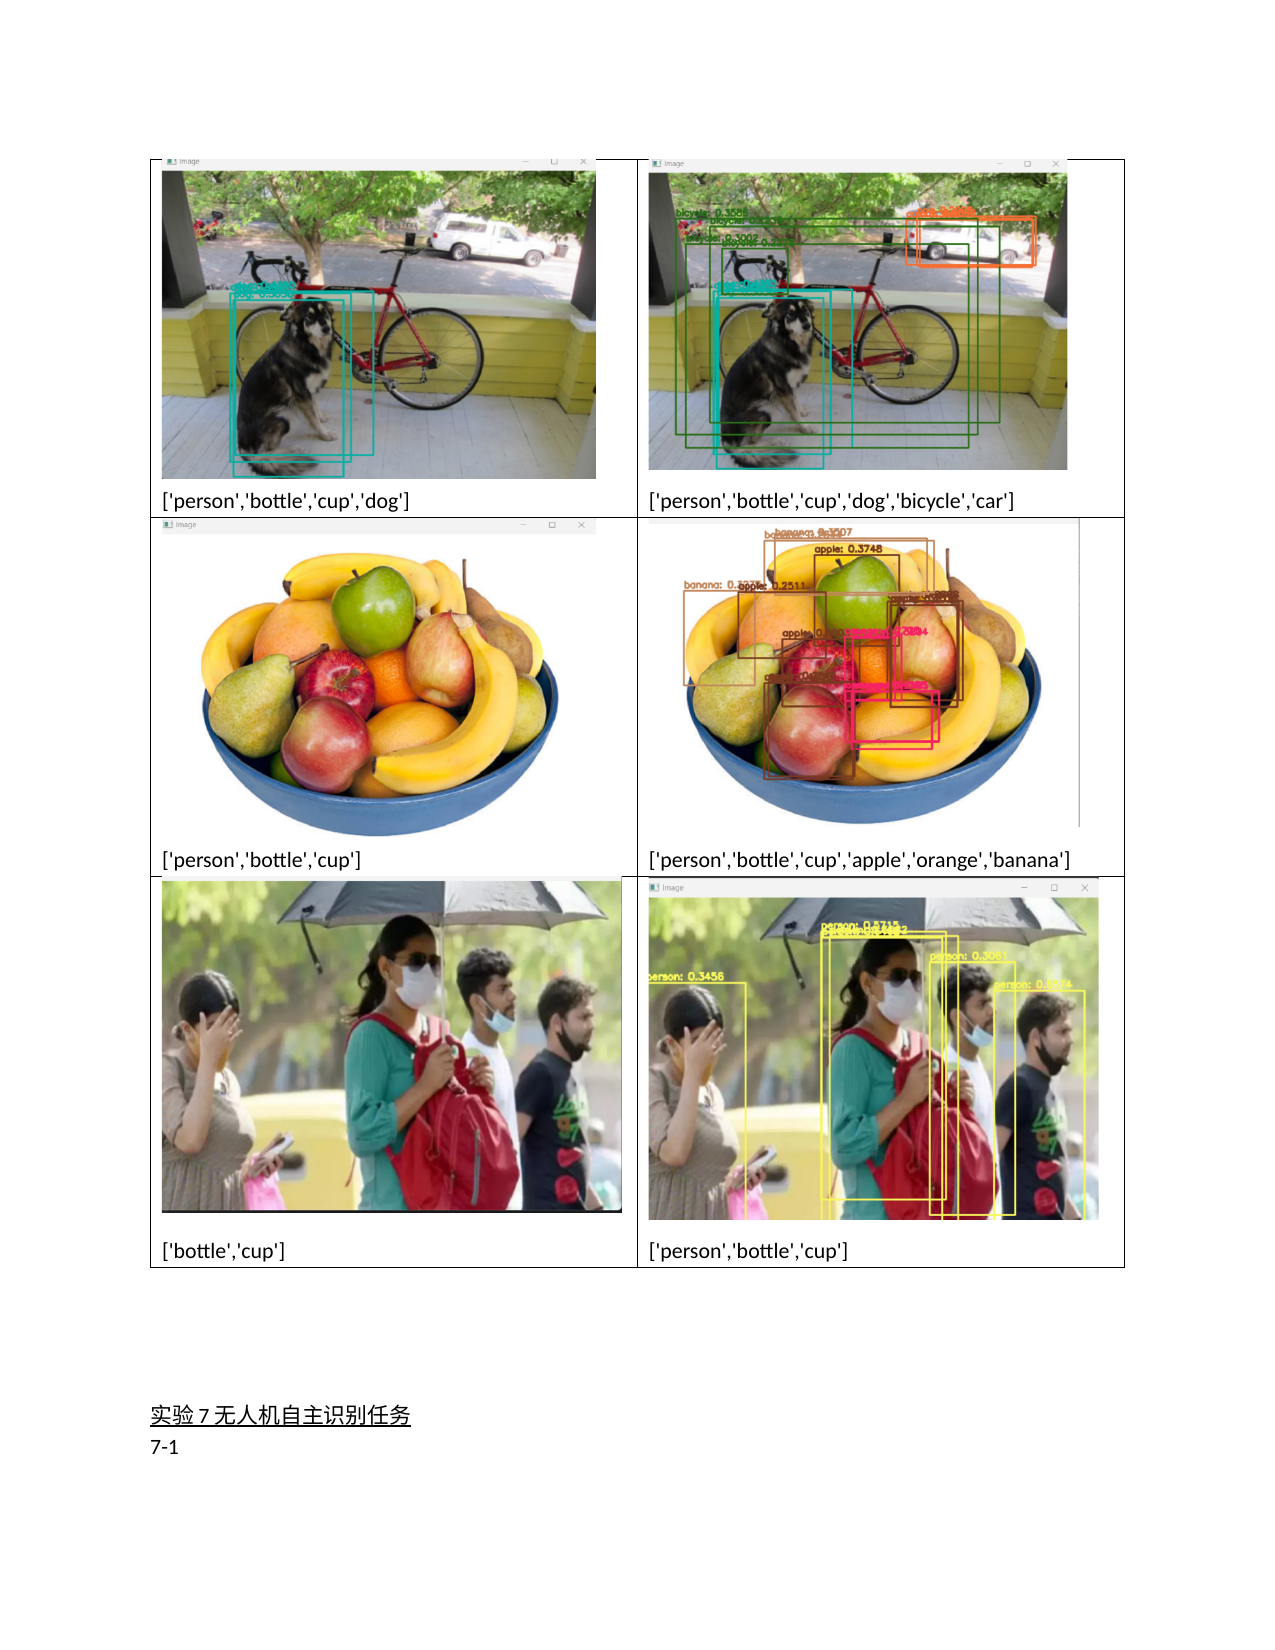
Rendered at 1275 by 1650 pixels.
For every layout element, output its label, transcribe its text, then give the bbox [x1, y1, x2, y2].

picture [161, 876, 622, 1213]
picture [161, 518, 596, 837]
picture [648, 518, 1080, 827]
table_cell ['bottle','cup'] [151, 877, 637, 1267]
text 7-1 [150, 1430, 1125, 1463]
table_cell ['person','bottle','cup'] [151, 518, 637, 876]
text 实验7 无人机自主识别任务 [150, 1398, 1125, 1430]
table_cell ['person','bottle','cup','dog','bicycle','car'] [638, 160, 1124, 517]
table_cell ['person','bottle','cup','apple','orange','banana'] [638, 518, 1124, 876]
picture [161, 159, 596, 479]
picture [648, 159, 1068, 470]
picture [648, 876, 1099, 1220]
table_cell ['person','bottle','cup'] [638, 877, 1124, 1267]
table_cell ['person','bottle','cup','dog'] [151, 160, 637, 517]
